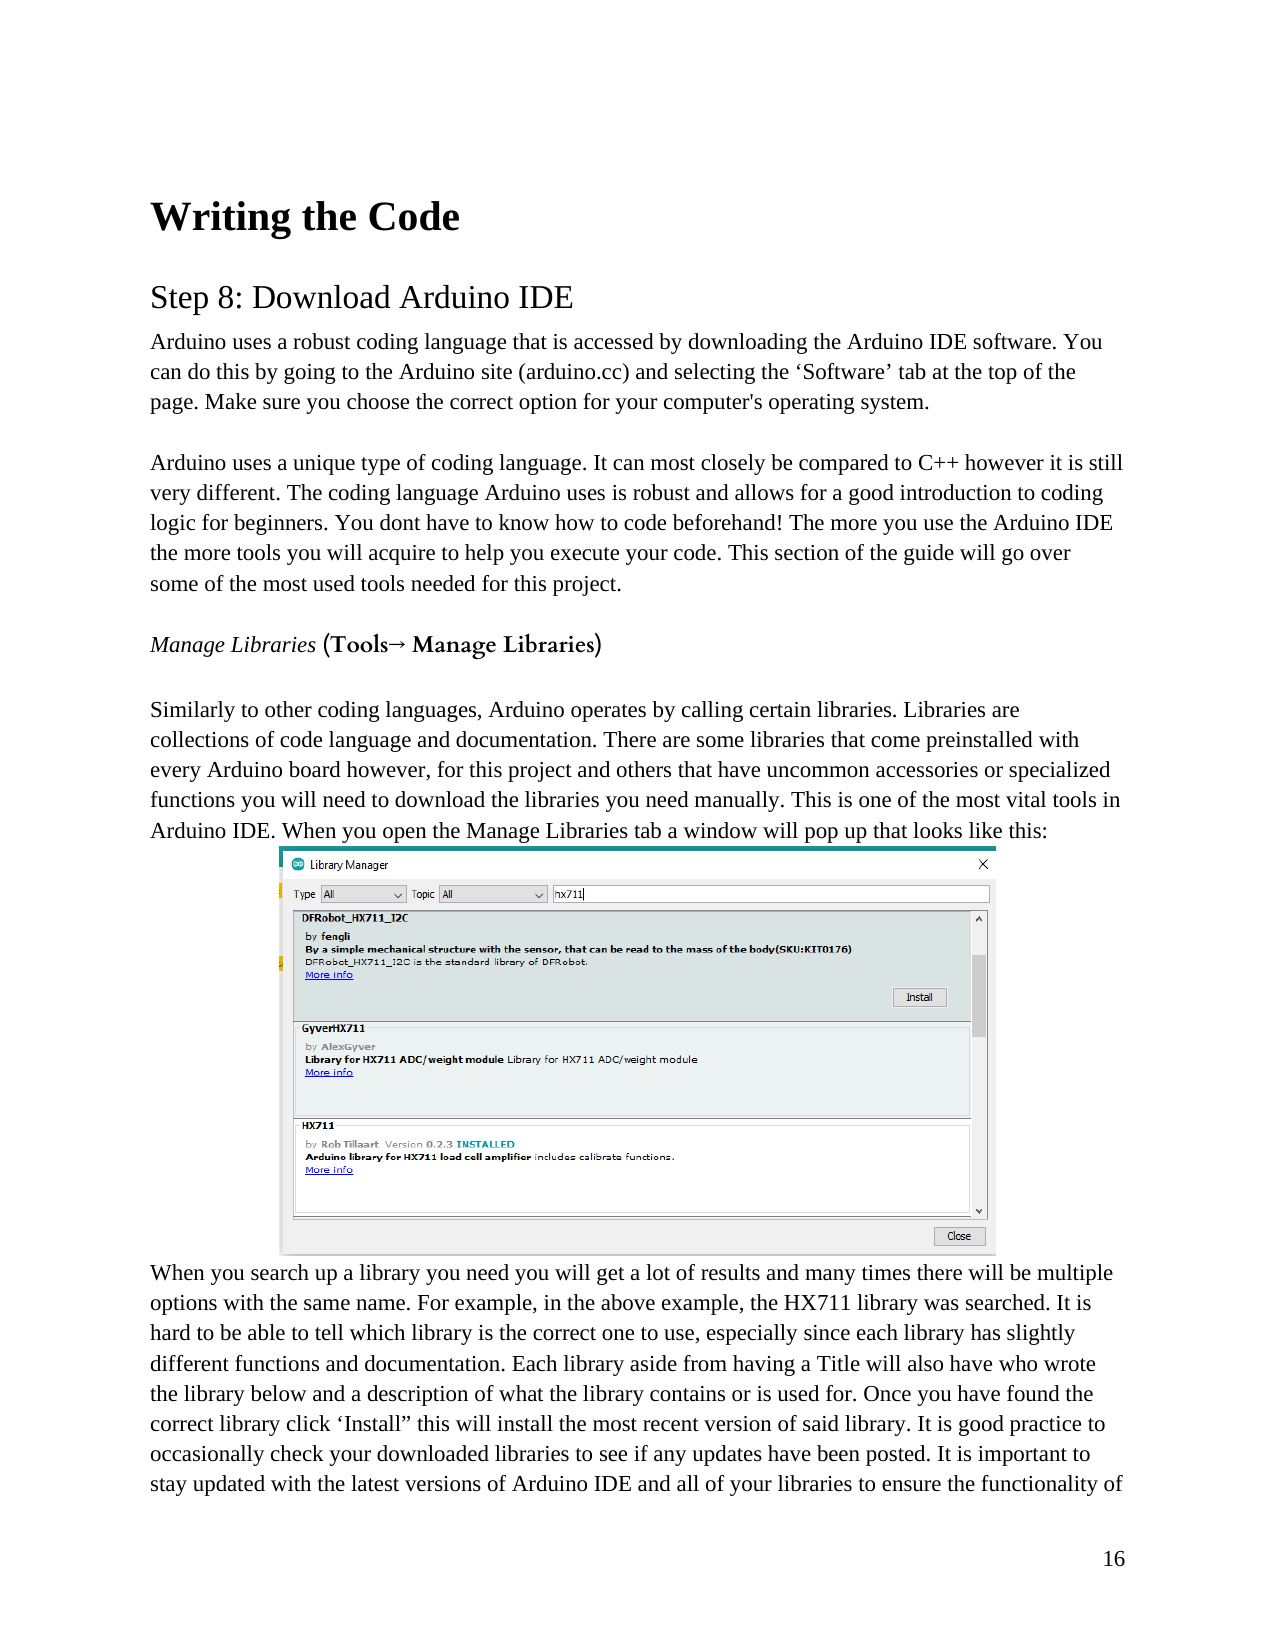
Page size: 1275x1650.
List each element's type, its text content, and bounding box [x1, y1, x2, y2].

subtitle Writing the Code [150, 192, 1125, 239]
text Arduino uses a robust coding language that is accessed by downloading the Arduino IDE software. You can do this by going to the Arduino site (arduino.cc) and selecting the ‘Software’ tab at the top of the page. Make sure you choose the correct option for your computer's operating system. [150, 328, 1125, 415]
picture [279, 846, 997, 1256]
text Similarly to other coding languages, Arduino operates by calling certain libraries. Libraries are collections of code language and documentation. There are some libraries that come preinstalled with every Arduino board however, for this project and others that have uncommon accessories or specialized functions you will need to download the libraries you need manually. This is one of the most vital tools in Arduino IDE. When you open the Manage Libraries tab a window will pop up that looks like this: [150, 696, 1125, 843]
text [150, 1259, 1125, 1497]
text Arduino uses a unique type of coding language. It can most closely be compared to C++ however it is still very different. The coding language Arduino uses is robust and allows for a good introduction to coding logic for beginners. You dont have to know how to code beforehand! The more you use the Arduino IDE the more tools you will acquire to help you execute your code. This section of the guide will go over some of the most used tools needed for this project. [150, 449, 1125, 596]
subtitle Step 8: Download Arduino IDE [150, 277, 1125, 315]
text Manage Libraries (Tools→ Manage Libraries) [150, 630, 1125, 661]
